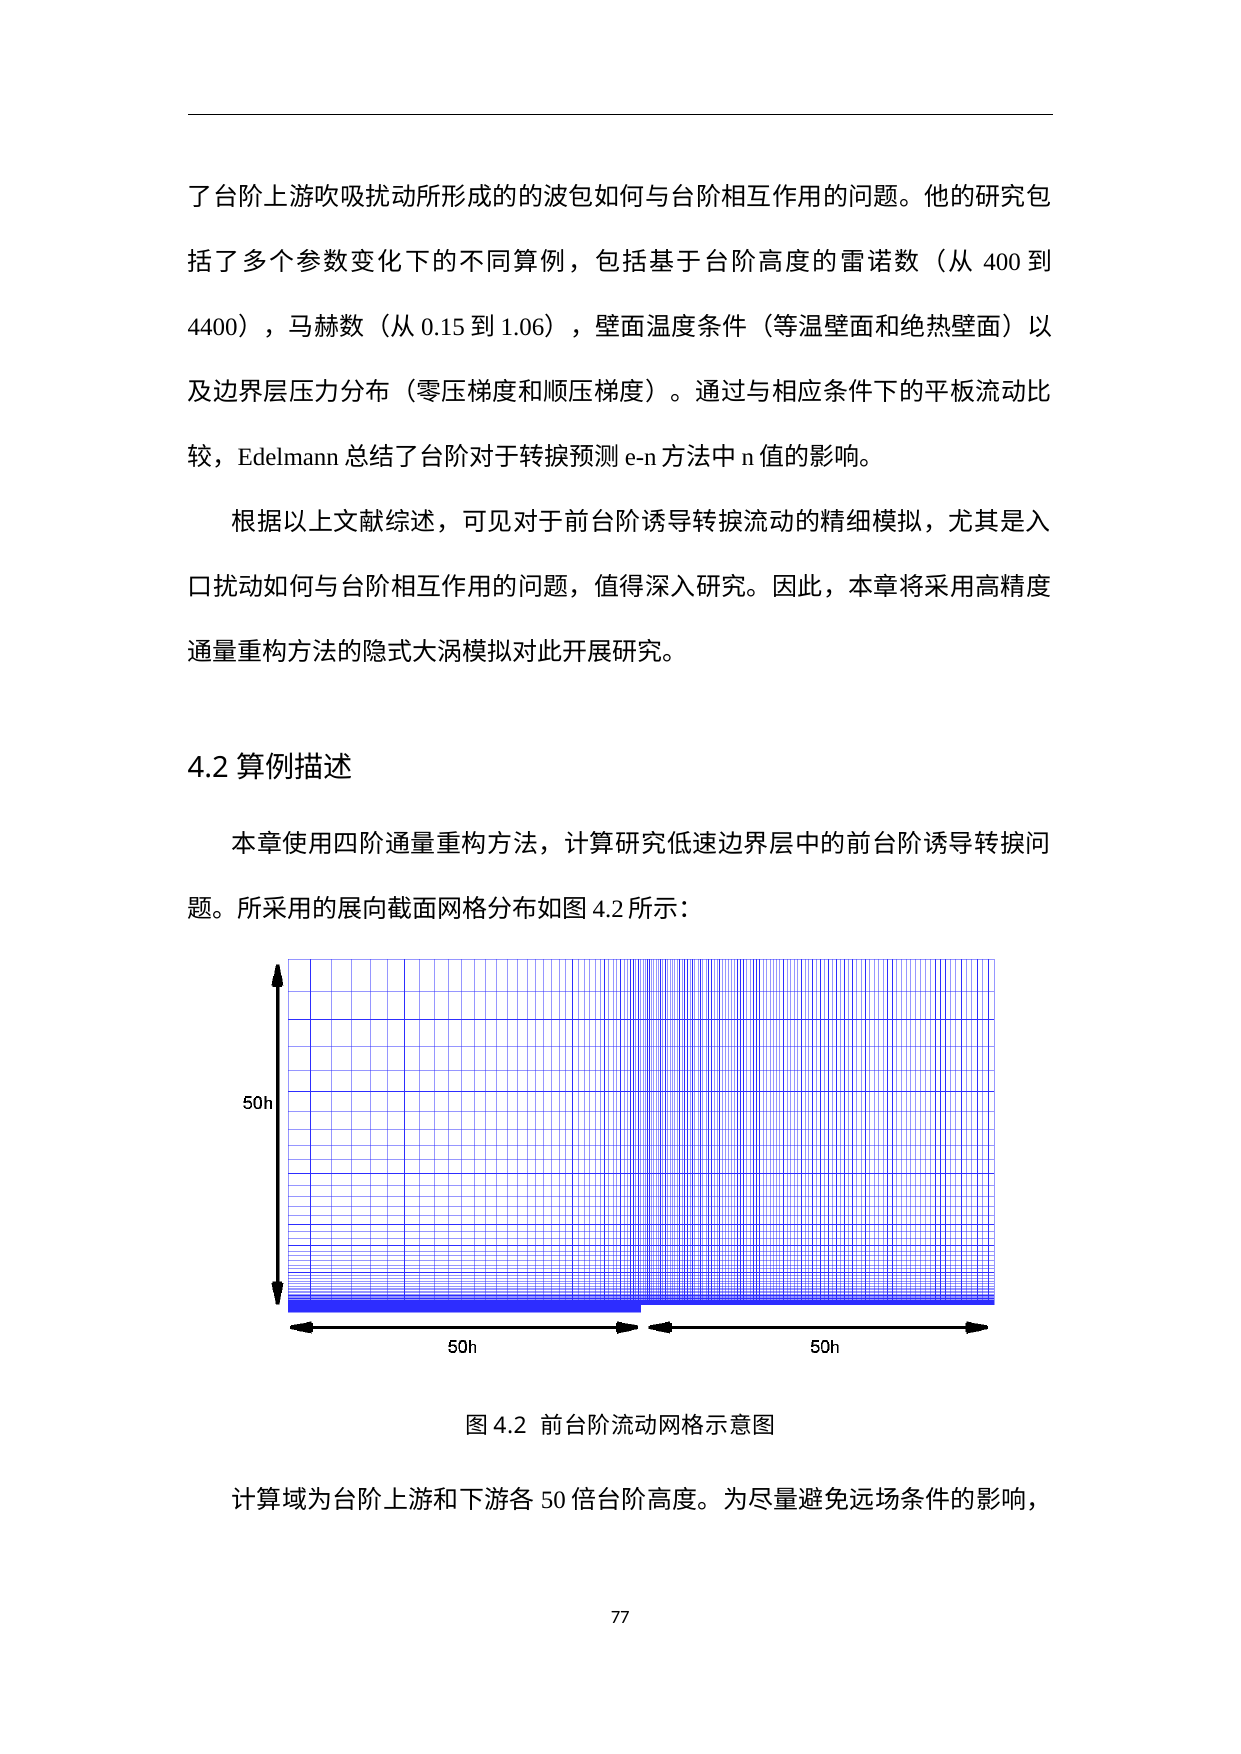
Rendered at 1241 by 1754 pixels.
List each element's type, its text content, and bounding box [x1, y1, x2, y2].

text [187, 1465, 1053, 1530]
subtitle 4.2 算例描述 [187, 732, 1053, 797]
text 图4.2 前台阶流动网格示意图 [187, 1407, 1053, 1440]
text 根据以上文献综述，可见对于前台阶诱导转捩流动的精细模拟，尤其是入口扰动如何与台阶相互作用的问题，值得深入研究。因此，本章将采用高精度通量重构方法的隐式大涡模拟对此开展研究。 [187, 487, 1053, 682]
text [187, 162, 1053, 487]
picture [240, 939, 1000, 1365]
text 本章使用四阶通量重构方法，计算研究低速边界层中的前台阶诱导转捩问题。所采用的展向截面网格分布如图4.2所示： [187, 809, 1053, 939]
